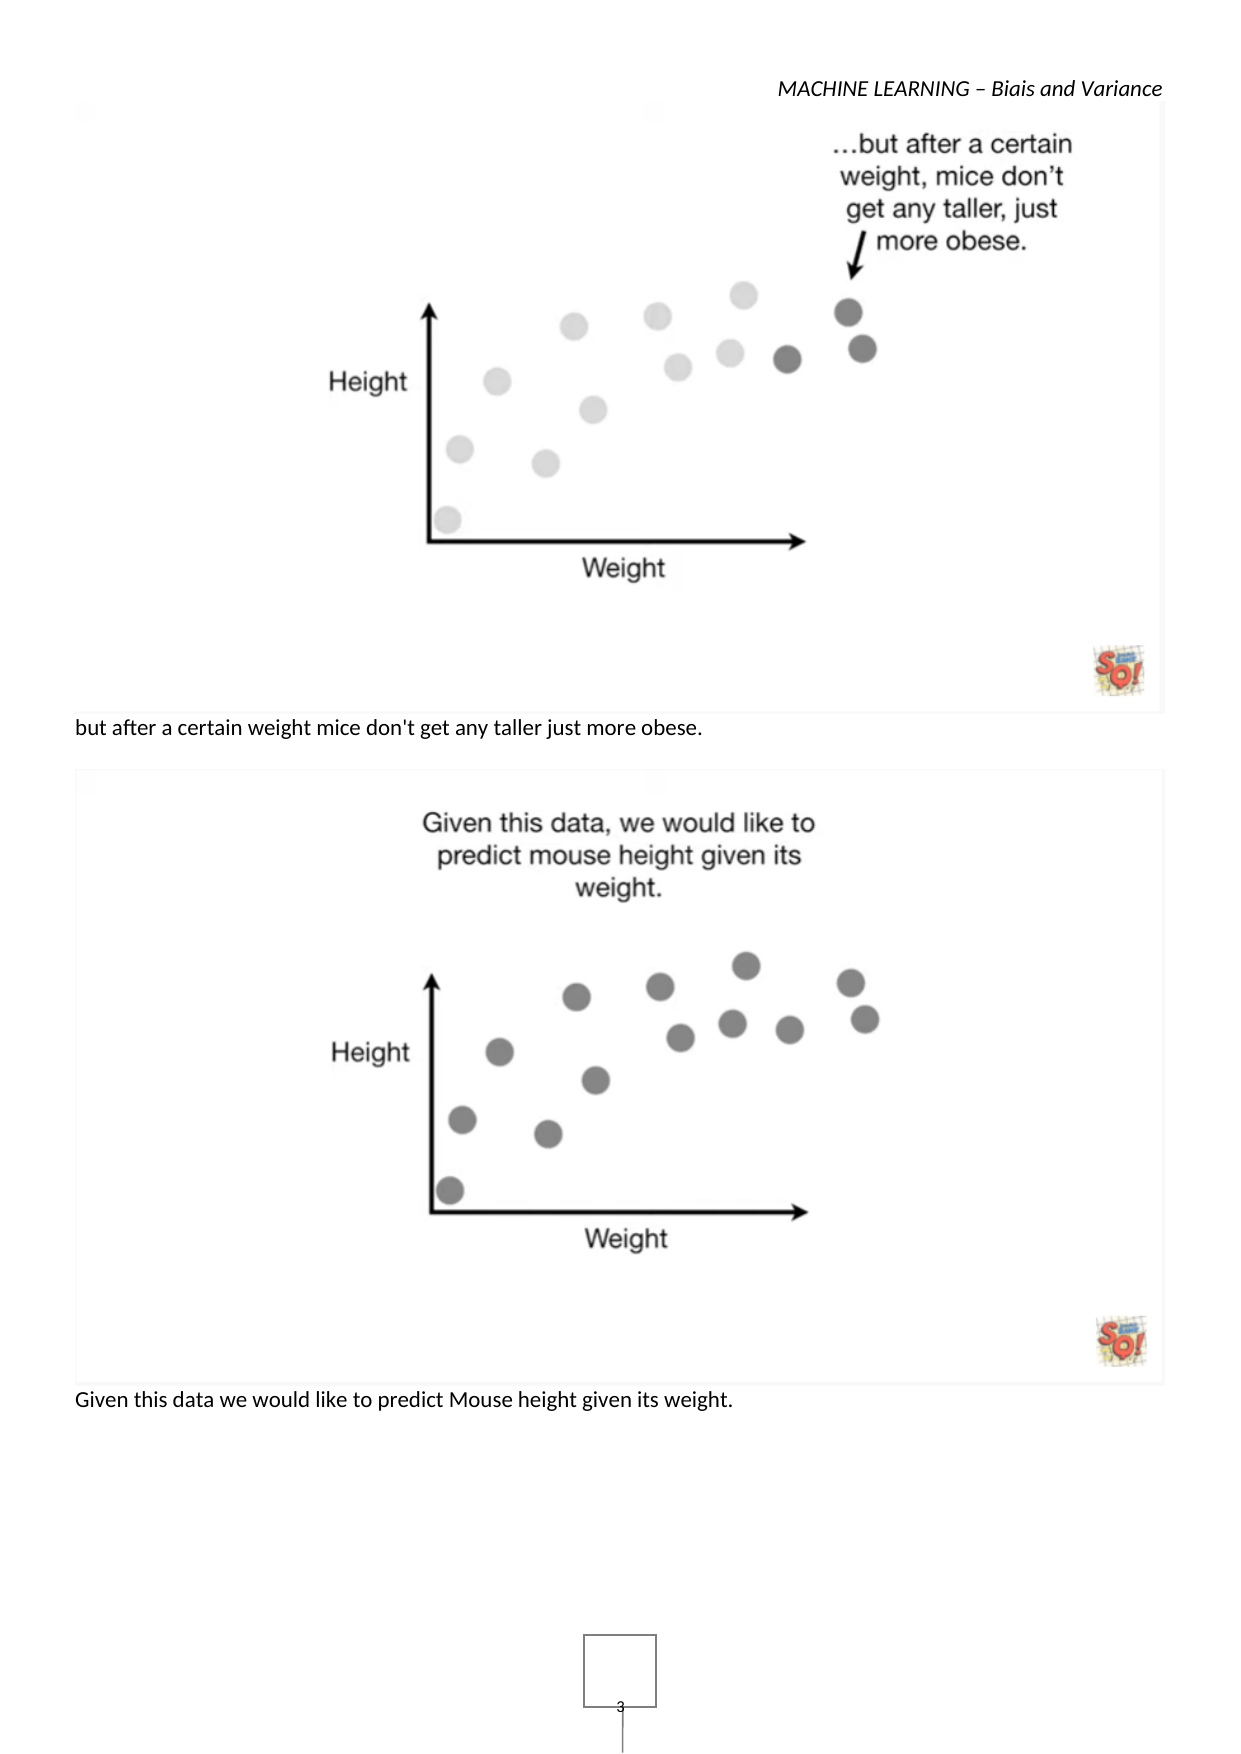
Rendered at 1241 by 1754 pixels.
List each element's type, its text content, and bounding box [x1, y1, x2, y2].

picture [75, 769, 1166, 1386]
text Given this data we would like to predict Mouse height given its weight. [75, 1386, 1165, 1413]
picture [75, 101, 1166, 714]
text but after a certain weight mice don't get any taller just more obese. [75, 714, 1165, 742]
